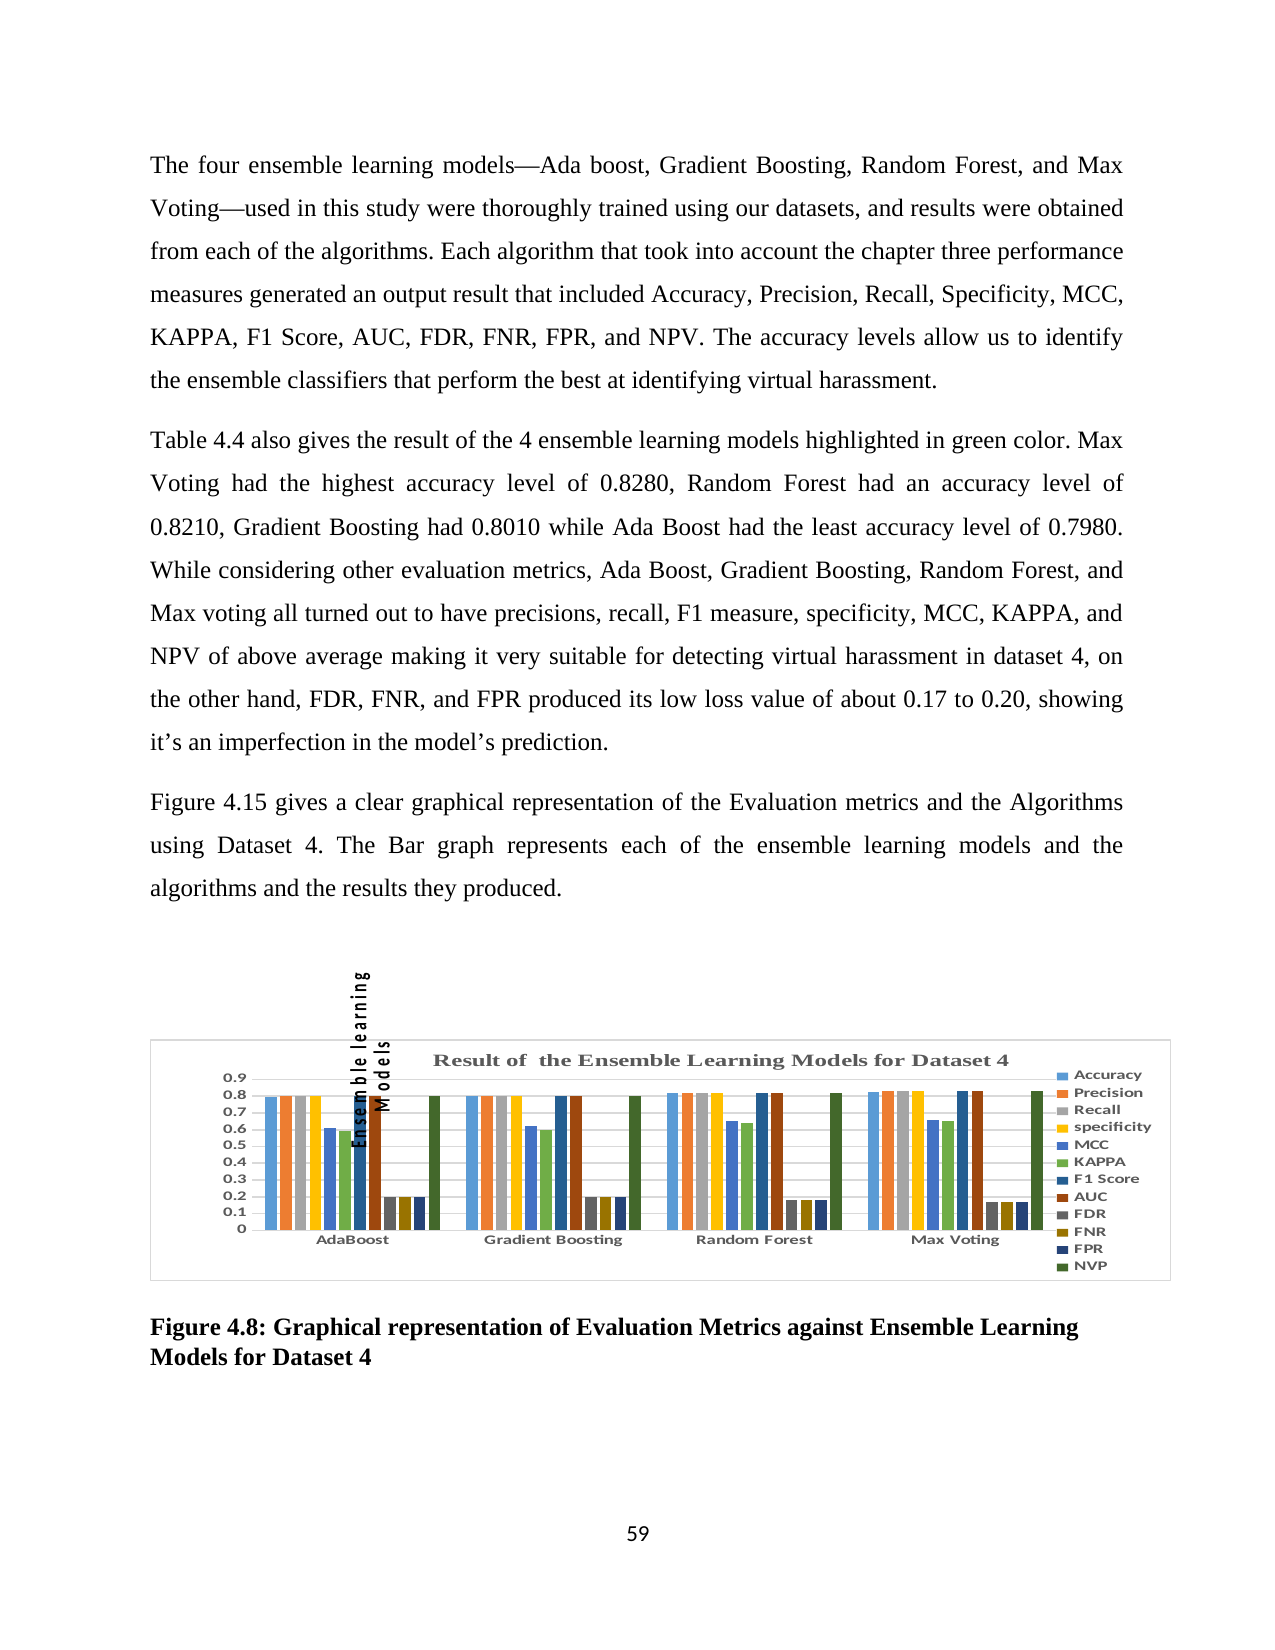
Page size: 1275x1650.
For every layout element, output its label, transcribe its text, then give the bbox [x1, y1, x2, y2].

text The four ensemble learning models—Ada boost, Gradient Boosting, Random Forest, and Max Voting—used in this study were thoroughly trained using our datasets, and results were obtained from each of the algorithms. Each algorithm that took into account the chapter three performance measures generated an output result that included Accuracy, Precision, Recall, Specificity, MCC, KAPPA, F1 Score, AUC, FDR, FNR, FPR, and NPV. The accuracy levels allow us to identify the ensemble classifiers that perform the best at identifying virtual harassment. [150, 150, 1125, 394]
text Figure 4.15 gives a clear graphical representation of the Evaluation metrics and the Algorithms using Dataset 4. The Bar graph represents each of the ensemble learning models and the algorithms and the results they produced. [150, 787, 1125, 902]
subtitle Figure 4.8: Graphical representation of Evaluation Metrics against Ensemble Learning Models for Dataset 4 [150, 1312, 1125, 1371]
text Table 4.4 also gives the result of the 4 ensemble learning models highlighted in green color. Max Voting had the highest accuracy level of 0.8280, Random Forest had an accuracy level of 0.8210, Gradient Boosting had 0.8010 while Ada Boost had the least accuracy level of 0.7980. While considering other evaluation metrics, Ada Boost, Gradient Boosting, Random Forest, and Max voting all turned out to have precisions, recall, F1 measure, specificity, MCC, KAPPA, and NPV of above average making it very suitable for detecting virtual harassment in dataset 4, on the other hand, FDR, FNR, and FPR produced its low loss value of about 0.17 to 0.20, showing it’s an imperfection in the model’s prediction. [150, 425, 1125, 756]
